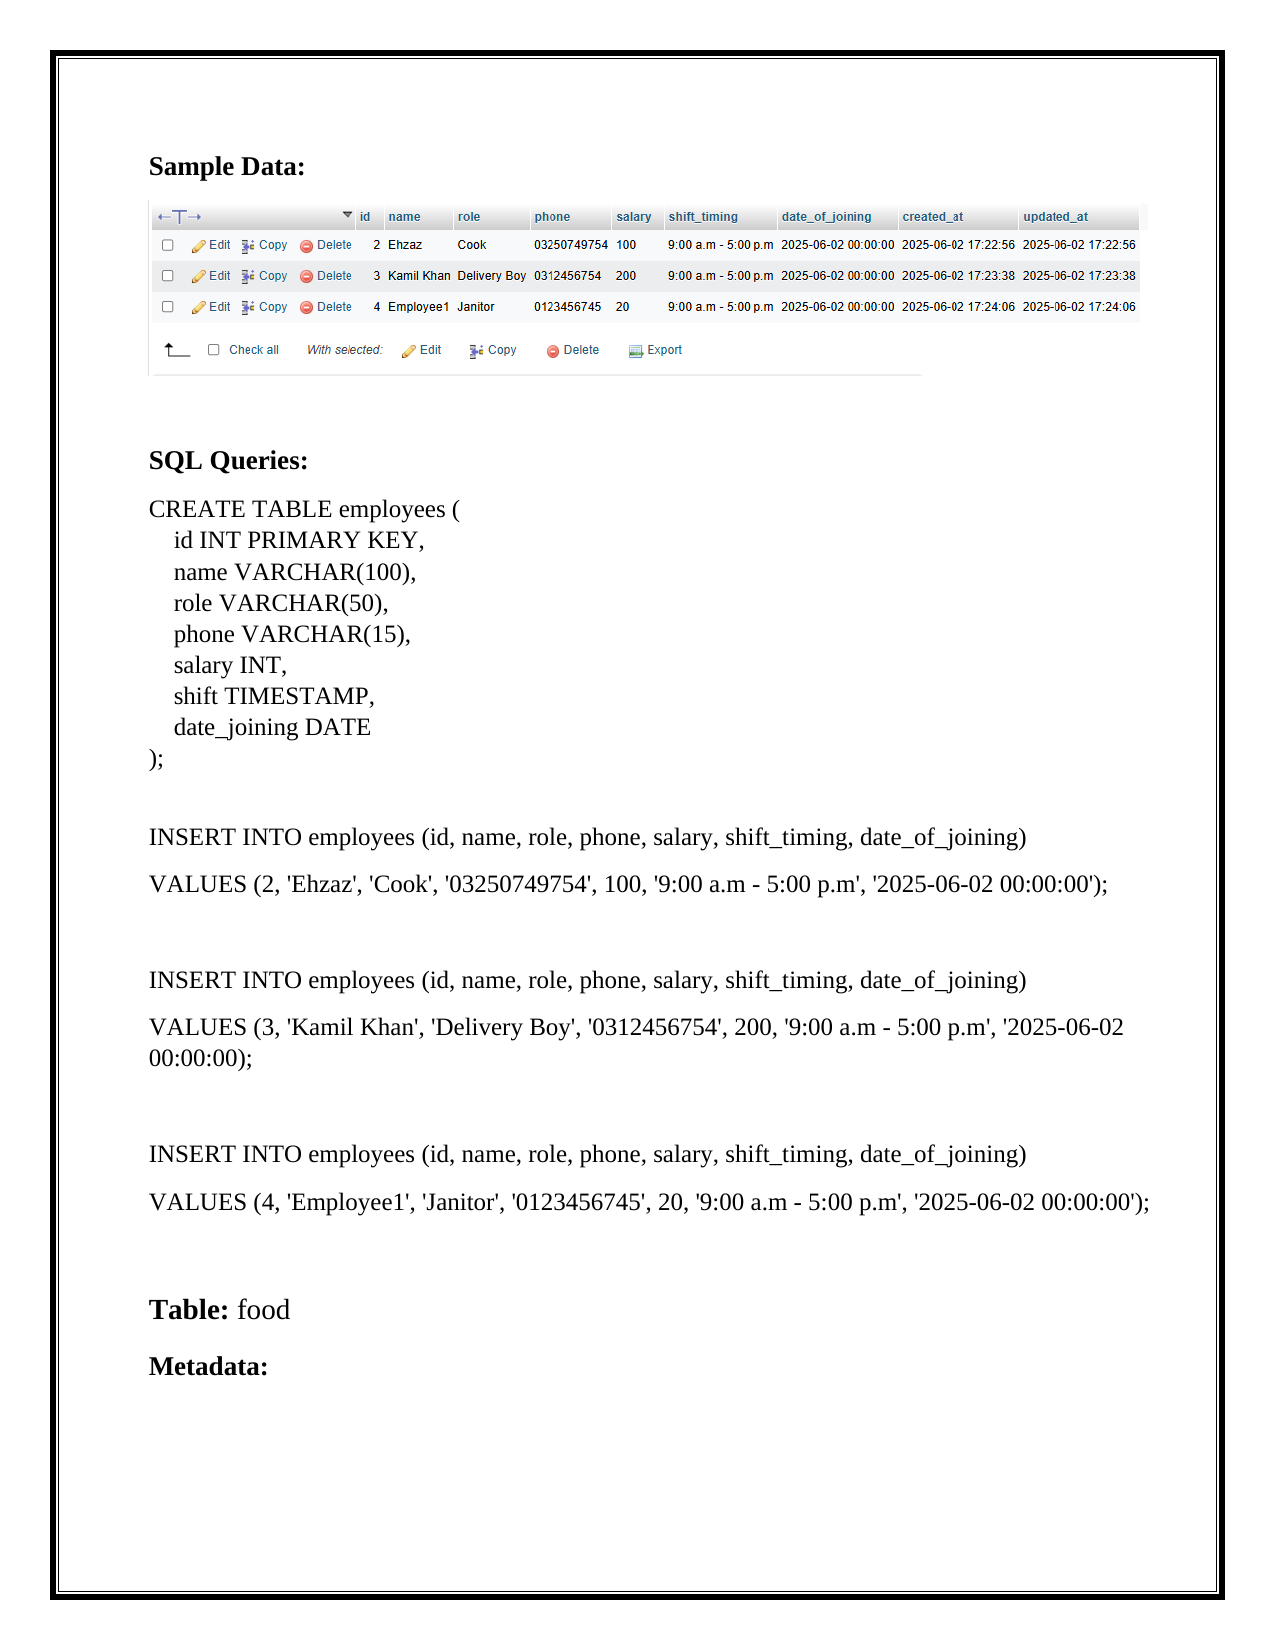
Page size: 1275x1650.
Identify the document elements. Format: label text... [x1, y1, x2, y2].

text salary INT, [148, 650, 1156, 678]
text shift TIMESTAMP, [148, 681, 1156, 709]
text phone VARCHAR(15), [148, 619, 1156, 647]
text Sample Data: [148, 150, 1156, 181]
text INSERT INTO employees (id, name, role, phone, salary, shift_timing, date_of_joining) [148, 965, 1156, 993]
text id INT PRIMARY KEY, [148, 526, 1156, 554]
text ); [148, 743, 1156, 772]
text CREATE TABLE employees ( [148, 494, 1156, 523]
text Table: food [148, 1292, 1134, 1326]
text Metadata: [148, 1350, 1134, 1382]
text INSERT INTO employees (id, name, role, phone, salary, shift_timing, date_of_joining) [148, 1139, 1156, 1168]
picture [148, 200, 1156, 376]
text VALUES (2, 'Ehzaz', 'Cook', '03250749754', 100, '9:00 a.m - 5:00 p.m', '2025-06-02 00:00:00'); [148, 869, 1156, 898]
text VALUES (4, 'Employee1', 'Janitor', '0123456745', 20, '9:00 a.m - 5:00 p.m', '2025-06-02 00:00:00'); [148, 1187, 1156, 1215]
text date_joining DATE [148, 712, 1156, 741]
text role VARCHAR(50), [148, 588, 1156, 616]
text name VARCHAR(100), [148, 557, 1156, 585]
text INSERT INTO employees (id, name, role, phone, salary, shift_timing, date_of_joining) [148, 822, 1156, 850]
text SQL Queries: [148, 444, 1156, 476]
text VALUES (3, 'Kamil Khan', 'Delivery Boy', '0312456754', 200, '9:00 a.m - 5:00 p.m', '2025-06-02 00:00:00); [148, 1012, 1156, 1072]
